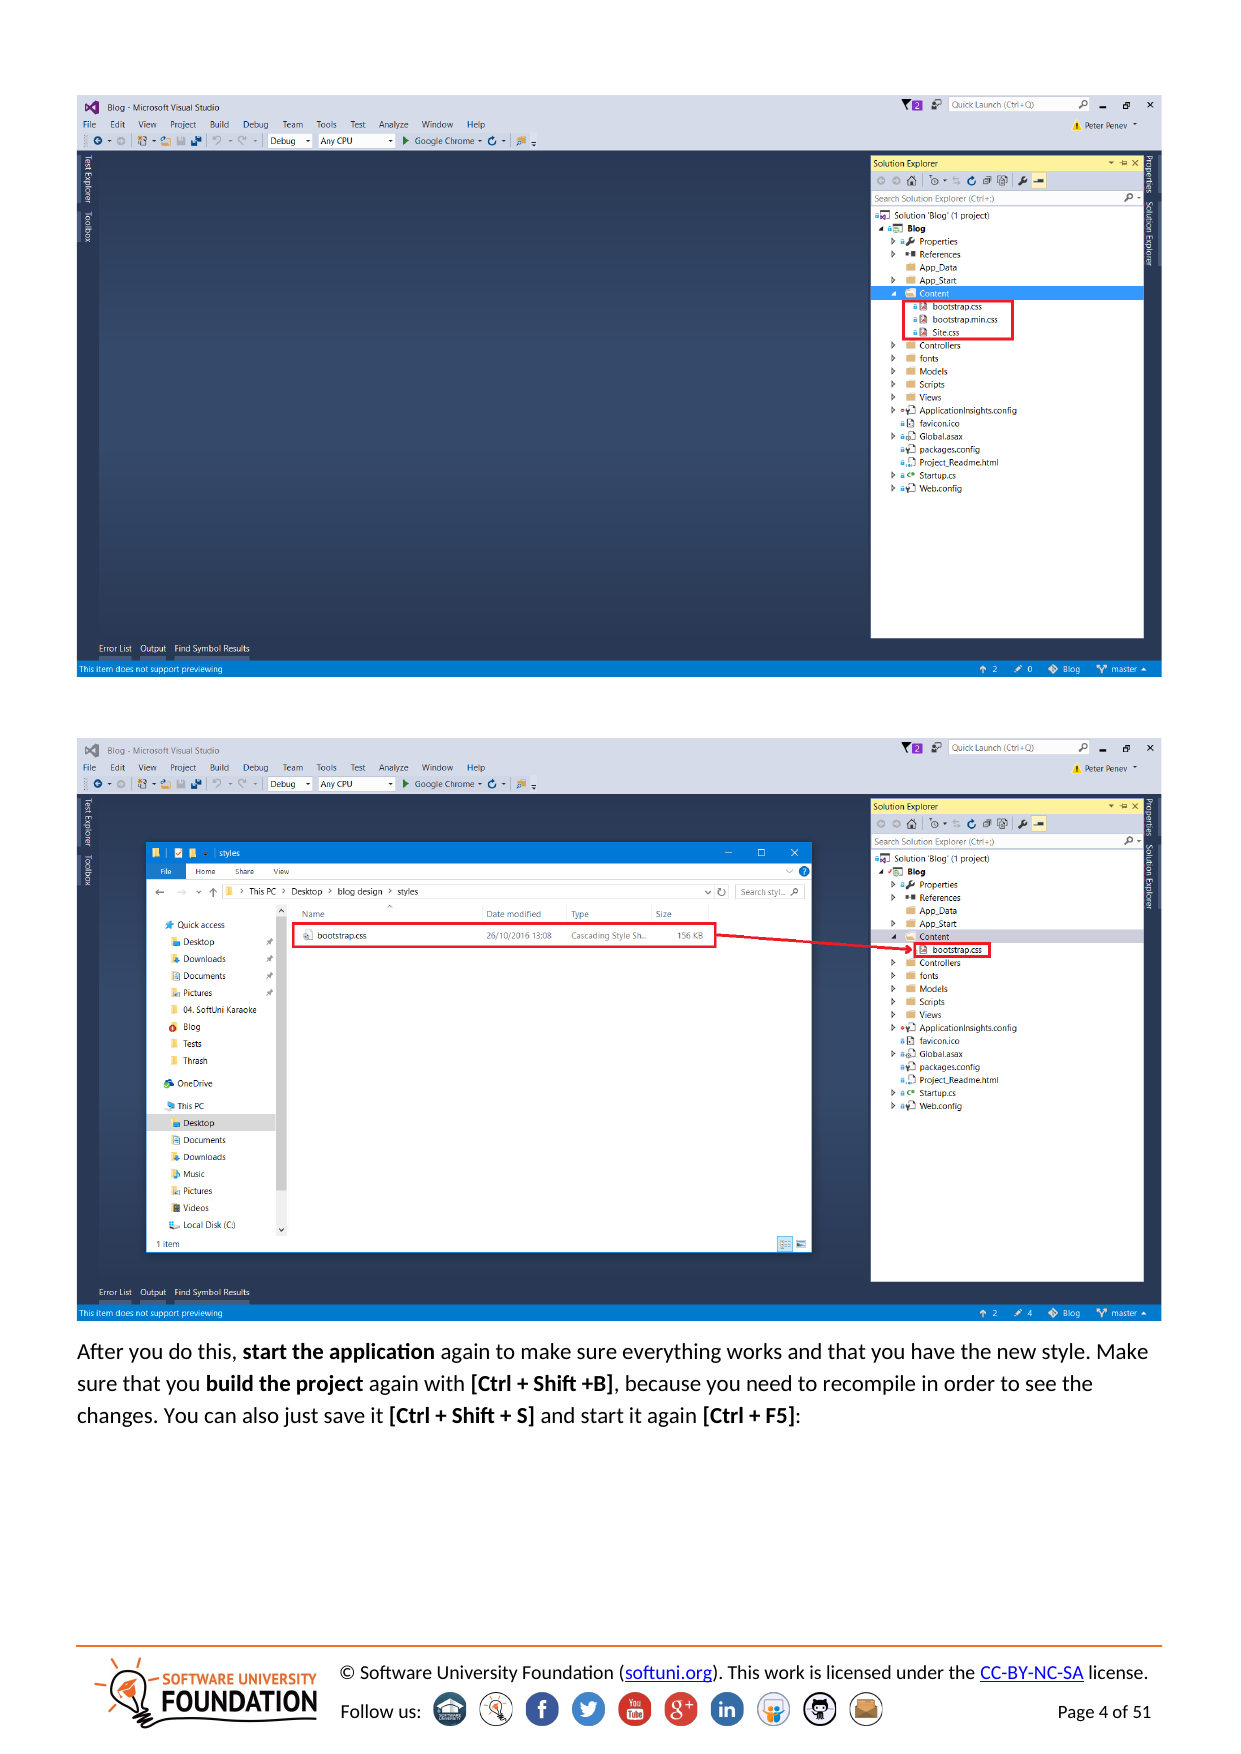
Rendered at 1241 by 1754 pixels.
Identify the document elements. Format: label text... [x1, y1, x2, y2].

picture [572, 1692, 605, 1726]
picture [618, 1692, 652, 1726]
picture [93, 1656, 317, 1729]
picture [849, 1692, 883, 1726]
picture [664, 1692, 698, 1726]
picture [76, 95, 1162, 677]
picture [757, 1692, 790, 1726]
picture [525, 1692, 559, 1726]
picture [710, 1692, 744, 1726]
picture [479, 1692, 513, 1726]
picture [433, 1692, 467, 1726]
picture [76, 738, 1162, 1321]
text After you do this, start the application again to make sure everything works and that you have the new style. Make sure that you build the project again with [Ctrl + Shift +B], because you need to recompile in order to see the changes. You can also just save it [Ctrl + Shift + S] and start it again [Ctrl + F5]: [77, 1337, 1163, 1429]
picture [803, 1692, 837, 1726]
